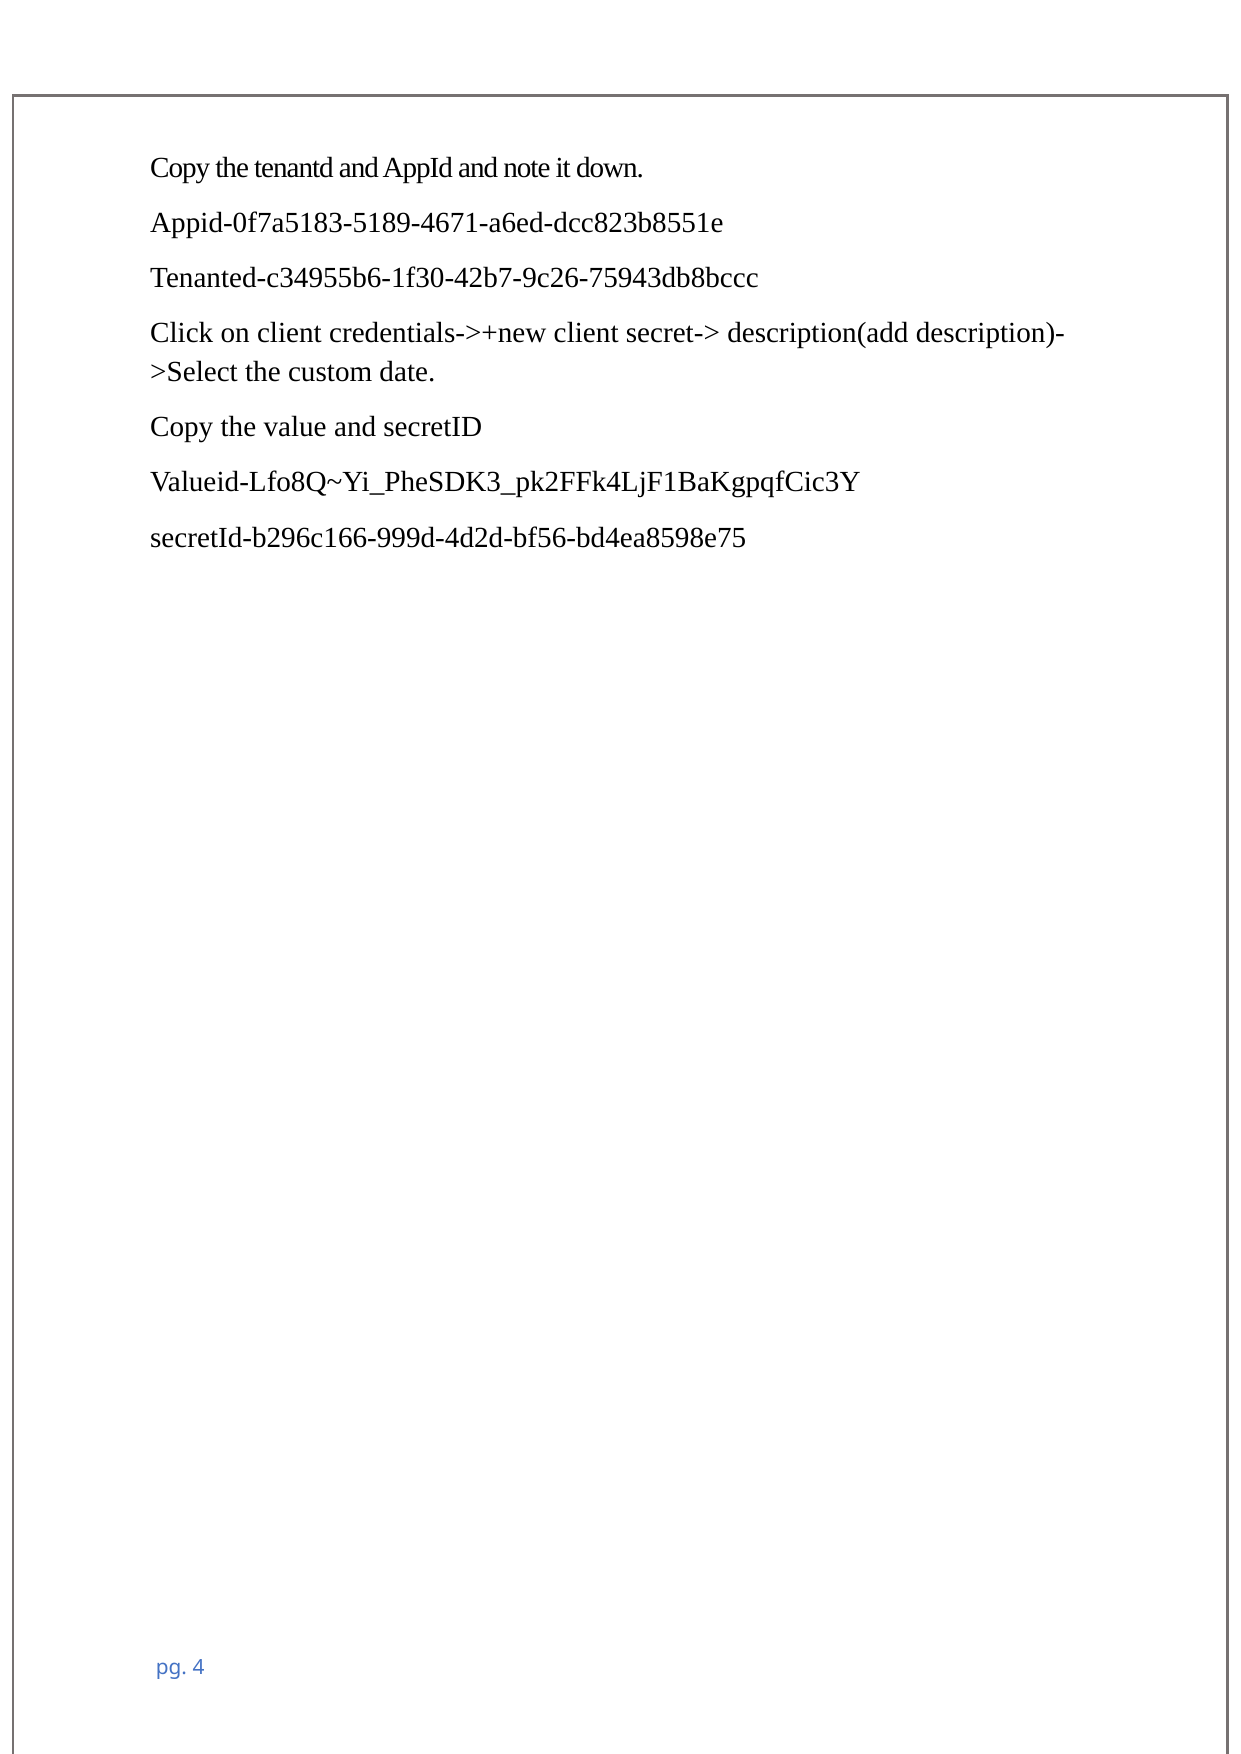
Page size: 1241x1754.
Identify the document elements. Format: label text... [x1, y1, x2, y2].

text Valueid-Lfo8Q~Yi_PheSDK3_pk2FFk4LjF1BaKgpqfCic3Y [150, 464, 1090, 498]
text Copy the tenantd and AppId and note it down. [150, 150, 1090, 183]
text Copy the value and secretID [150, 409, 1090, 443]
text Appid-0f7a5183-5189-4671-a6ed-dcc823b8551e [150, 205, 1090, 239]
text secretId-b296c166-999d-4d2d-bf56-bd4ea8598e75 [150, 520, 1090, 553]
text Tenanted-c34955b6-1f30-42b7-9c26-75943db8bccc [150, 260, 1090, 294]
text Click on client credentials->+new client secret-> description(add description)->Select the custom date. [150, 316, 1090, 388]
